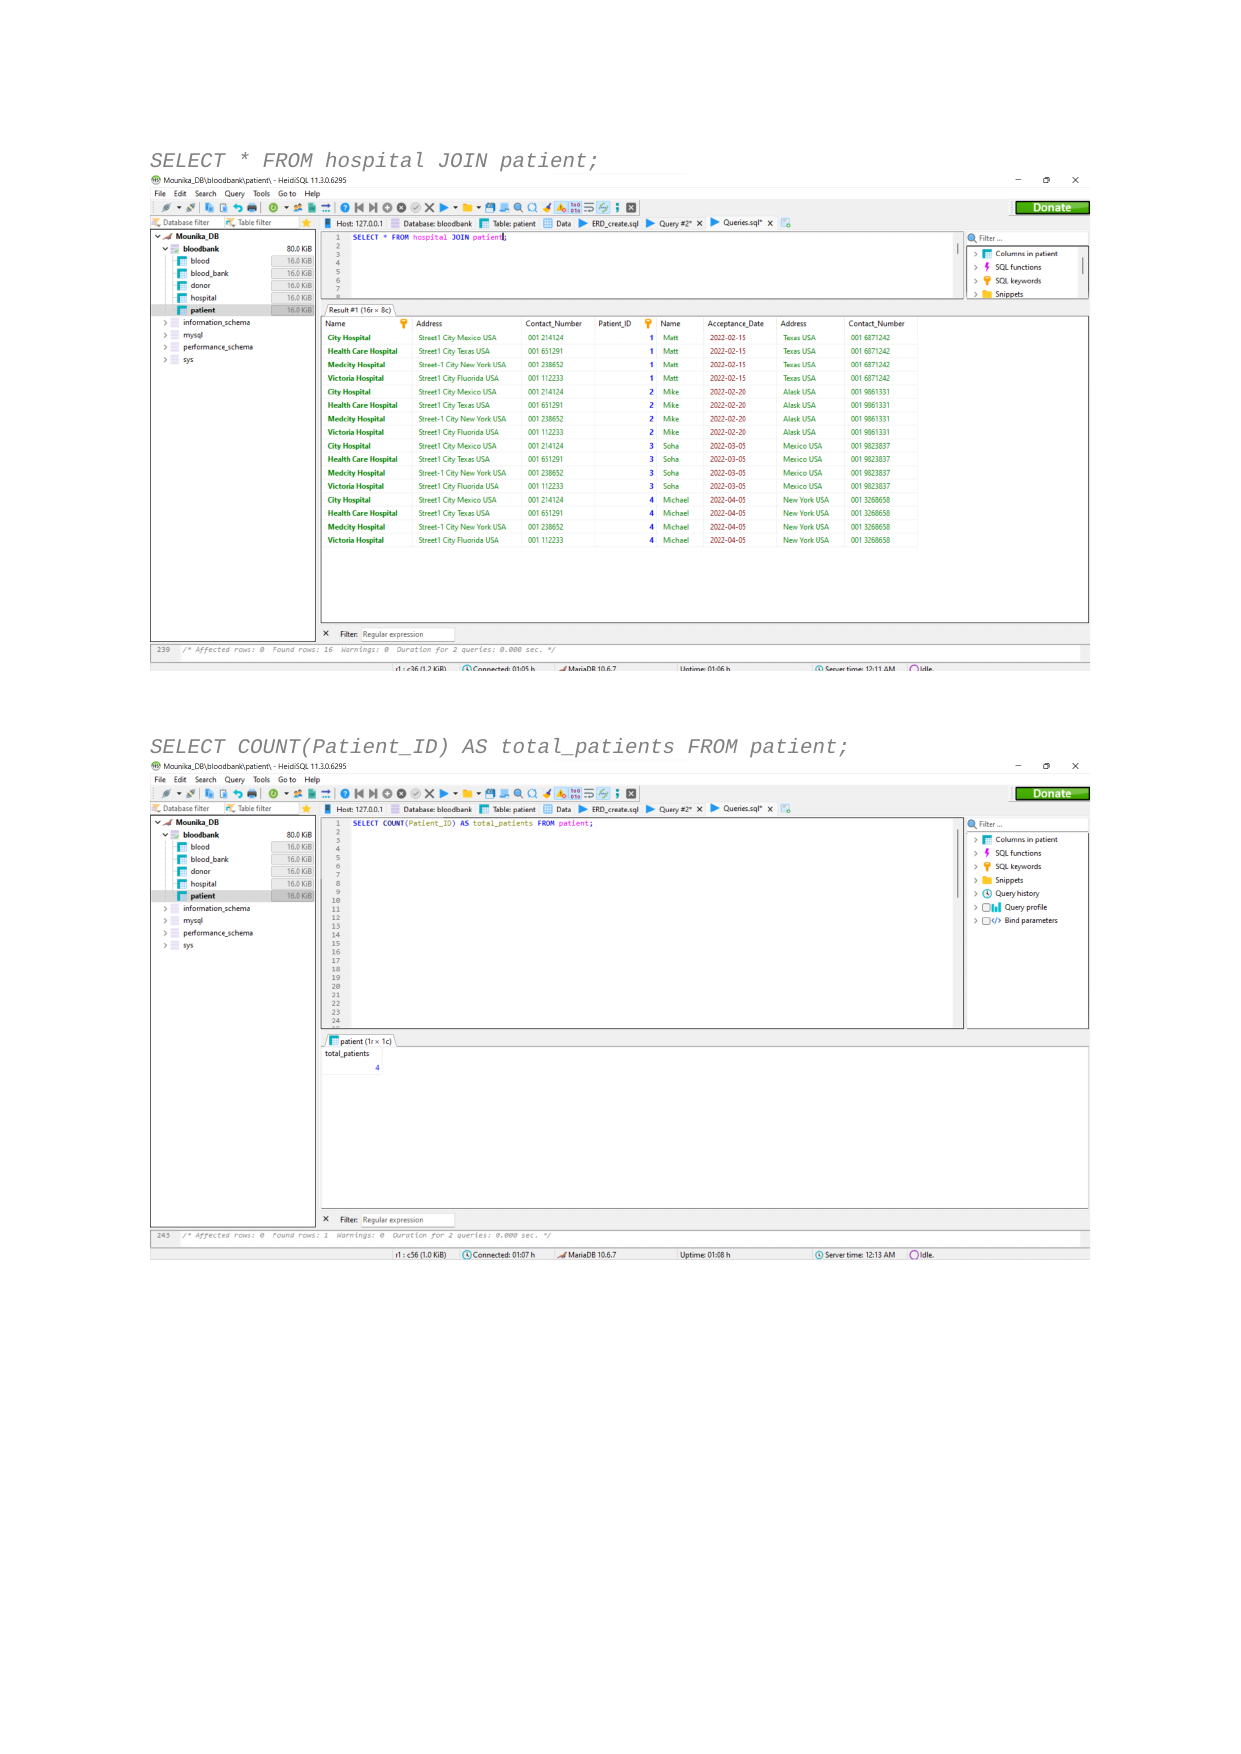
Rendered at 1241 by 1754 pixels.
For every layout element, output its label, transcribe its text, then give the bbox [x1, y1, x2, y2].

picture [150, 173, 1091, 671]
picture [150, 759, 1091, 1260]
text SELECT * FROM hospital JOIN patient; [150, 150, 1090, 173]
text SELECT COUNT(Patient_ID) AS total_patients FROM patient; [150, 736, 1090, 759]
